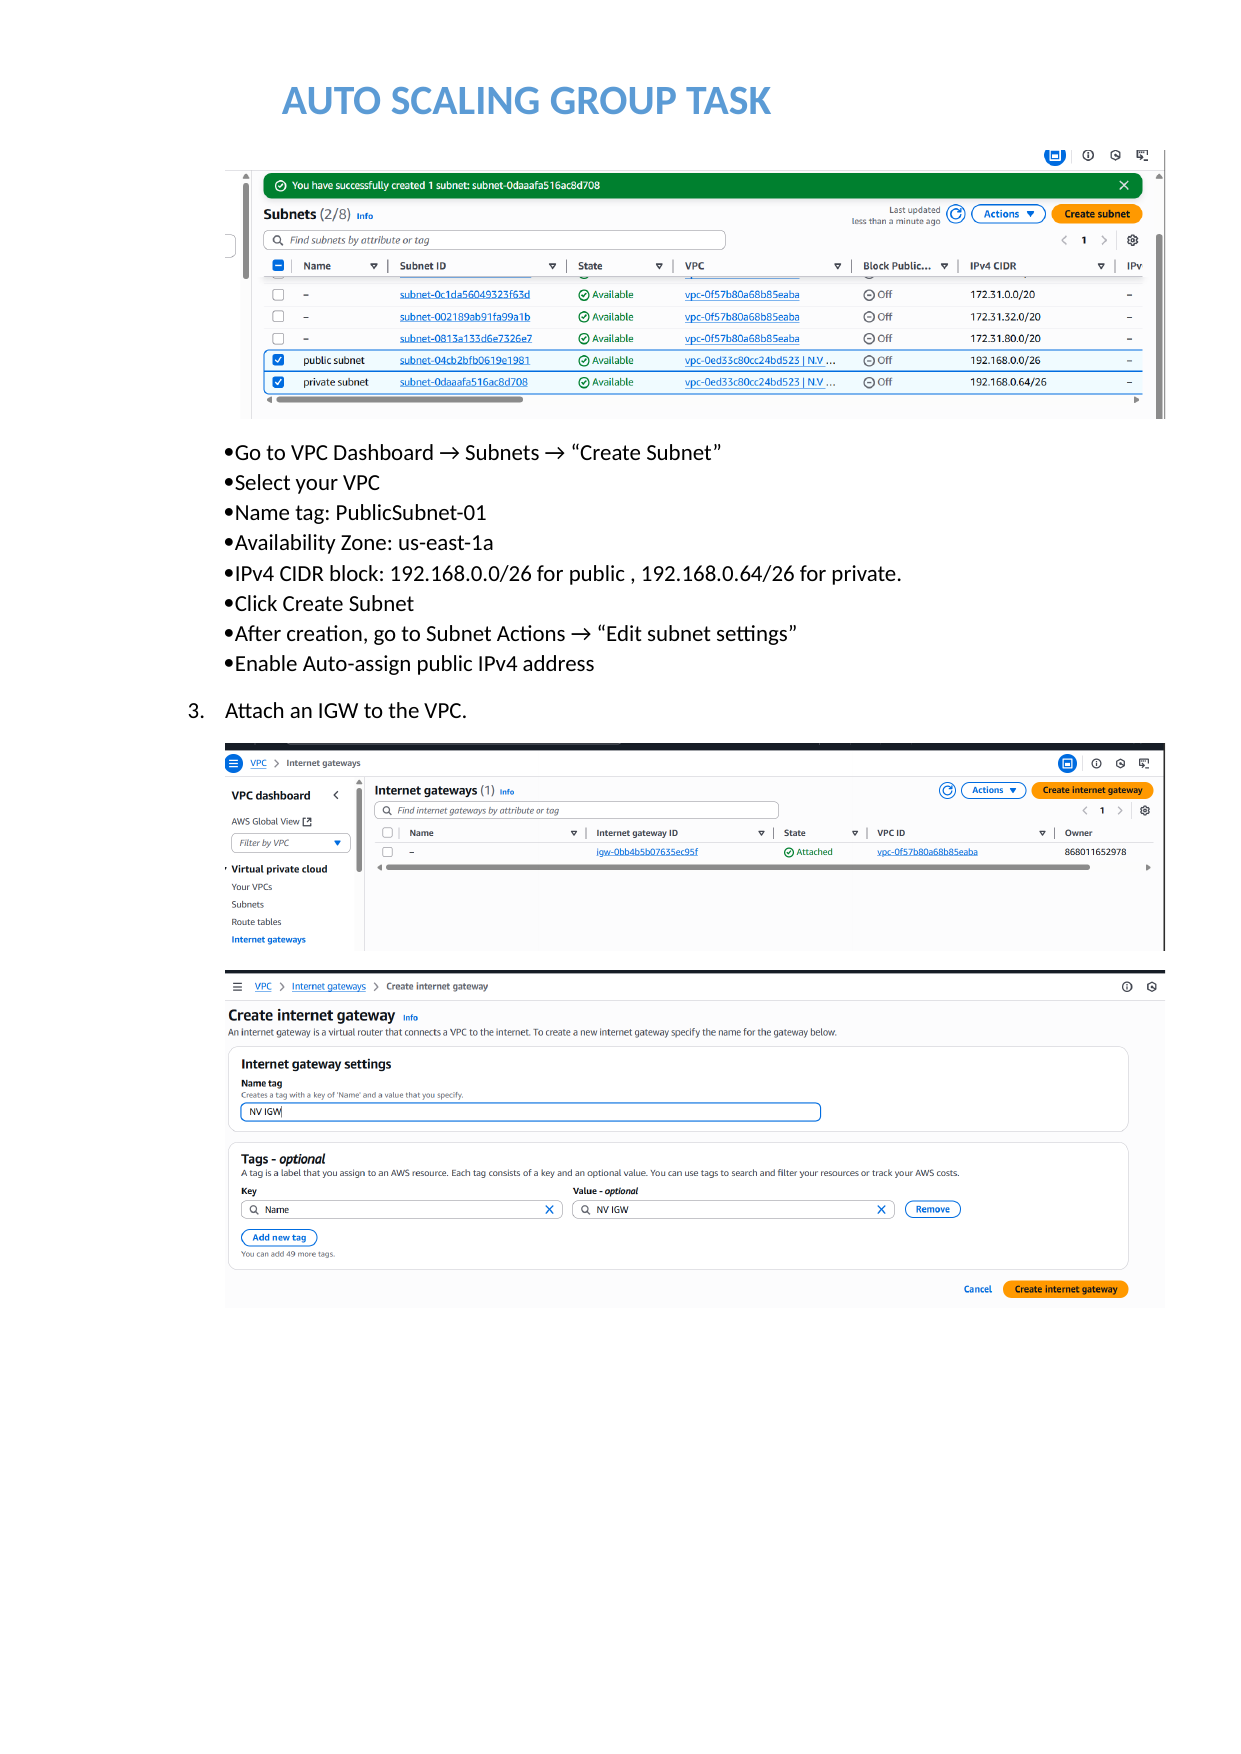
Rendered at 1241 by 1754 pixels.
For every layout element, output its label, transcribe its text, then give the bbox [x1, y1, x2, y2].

picture [225, 150, 1166, 419]
text Go to VPC Dashboard → Subnets → “Create Subnet” Select your VPC Name tag: PublicSubnet-01 Availability Zone: us-east-1a IPv4 CIDR block: 192.168.0.0/26 for public , 192.168.0.64/26 for private. Click Create Subnet After creation, go to Subnet Actions → “Edit subnet settings” Enable Auto-assign public IPv4 address [225, 438, 1090, 677]
picture [225, 970, 1166, 1308]
list Attach an IGW to the VPC. [187, 696, 1090, 724]
picture [225, 743, 1166, 951]
